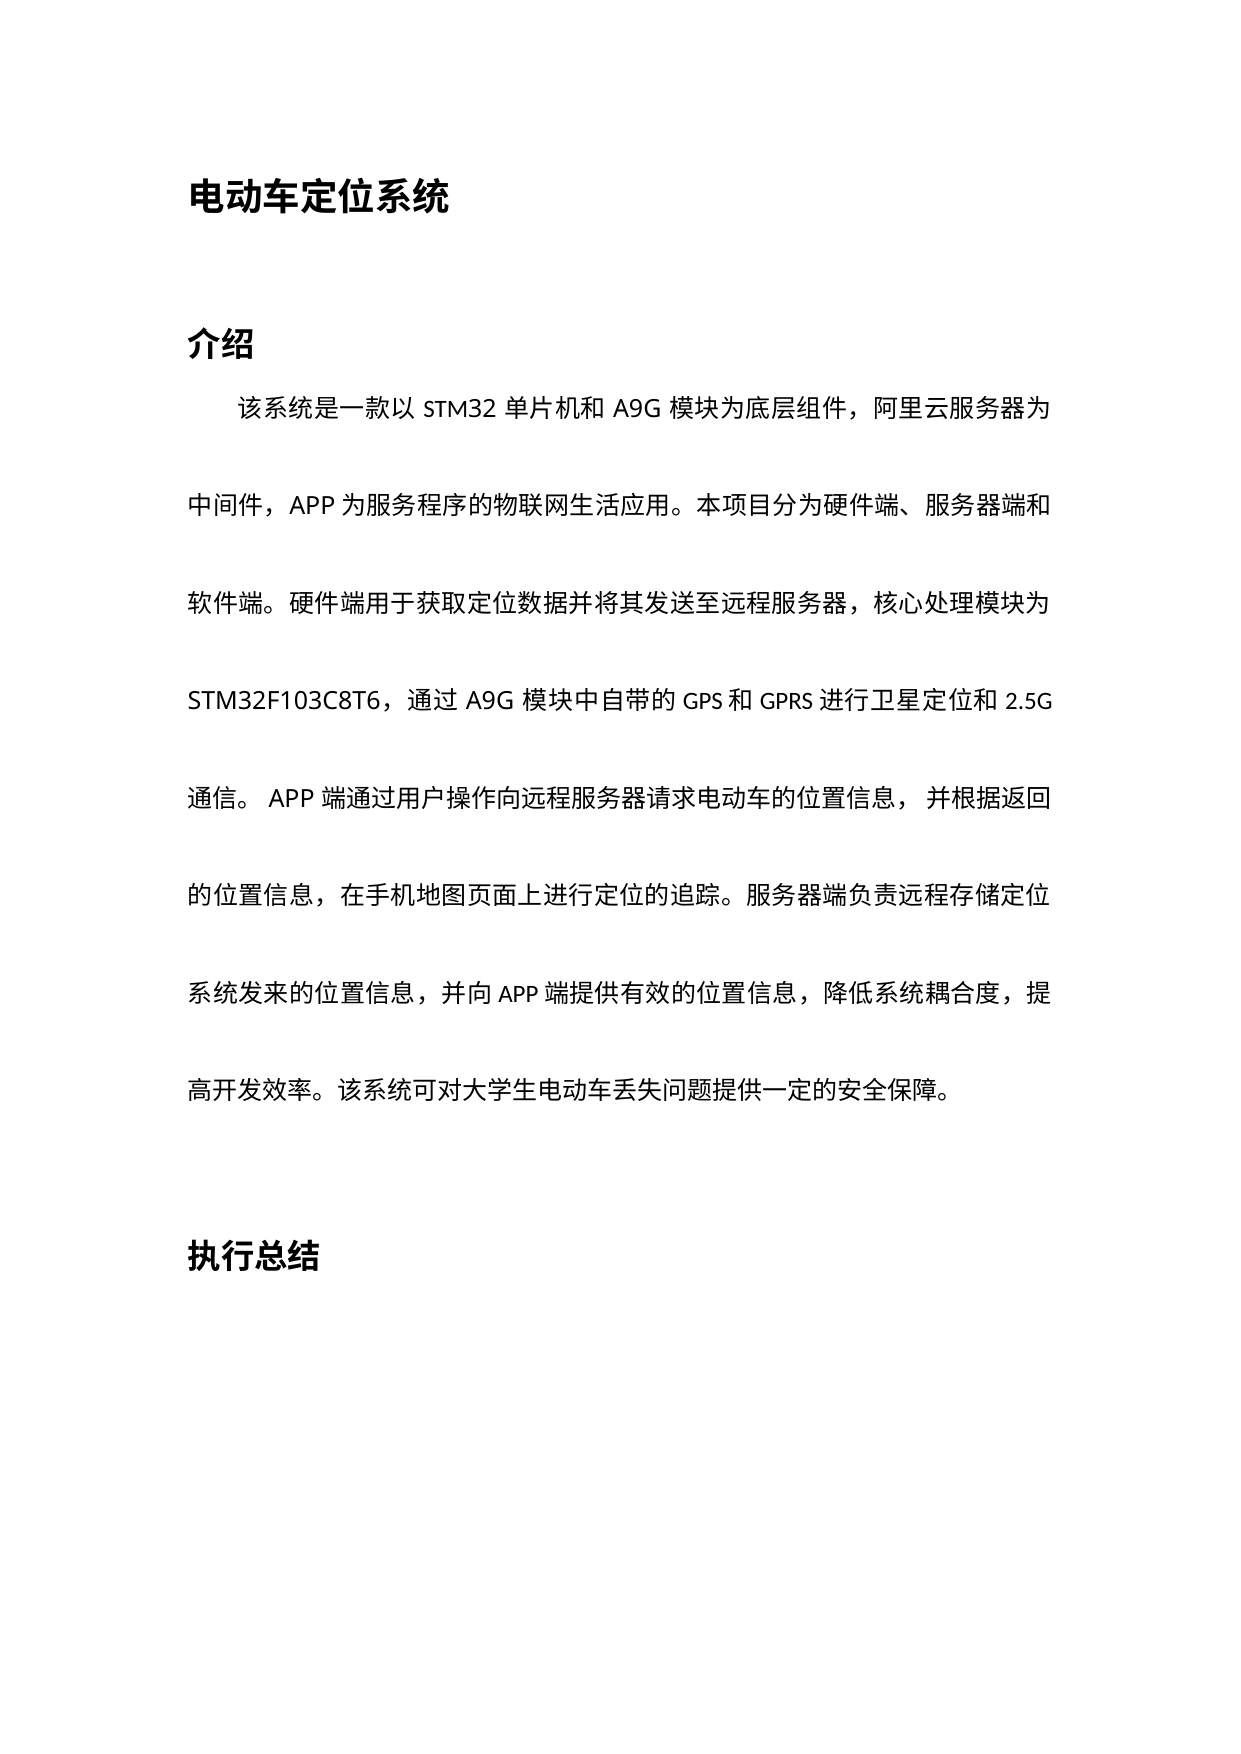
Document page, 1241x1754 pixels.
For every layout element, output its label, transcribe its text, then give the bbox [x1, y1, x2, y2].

text 该系统是一款以 STM32 单片机和 A9G 模块为底层组件，阿里云服务器为中间件，APP为服务程序的物联网生活应用。本项目分为硬件端、服务器端和软件端。硬件端用于获取定位数据并将其发送至远程服务器，核心处理模块为 STM32F103C8T6，通过 A9G 模块中自带的GPS和GPRS进行卫星定位和2.5G通信。 APP 端通过用户操作向远程服务器请求电动车的位置信息， 并根据返回的位置信息，在手机地图页面上进行定位的追踪。服务器端负责远程存储定位系统发来的位置信息，并向APP端提供有效的位置信息，降低系统耦合度，提高开发效率。该系统可对大学生电动车丢失问题提供一定的安全保障。 [187, 374, 1053, 1121]
text 执行总结 [187, 1222, 1053, 1287]
text 电动车定位系统 [187, 162, 1053, 227]
text 介绍 [187, 309, 1053, 374]
